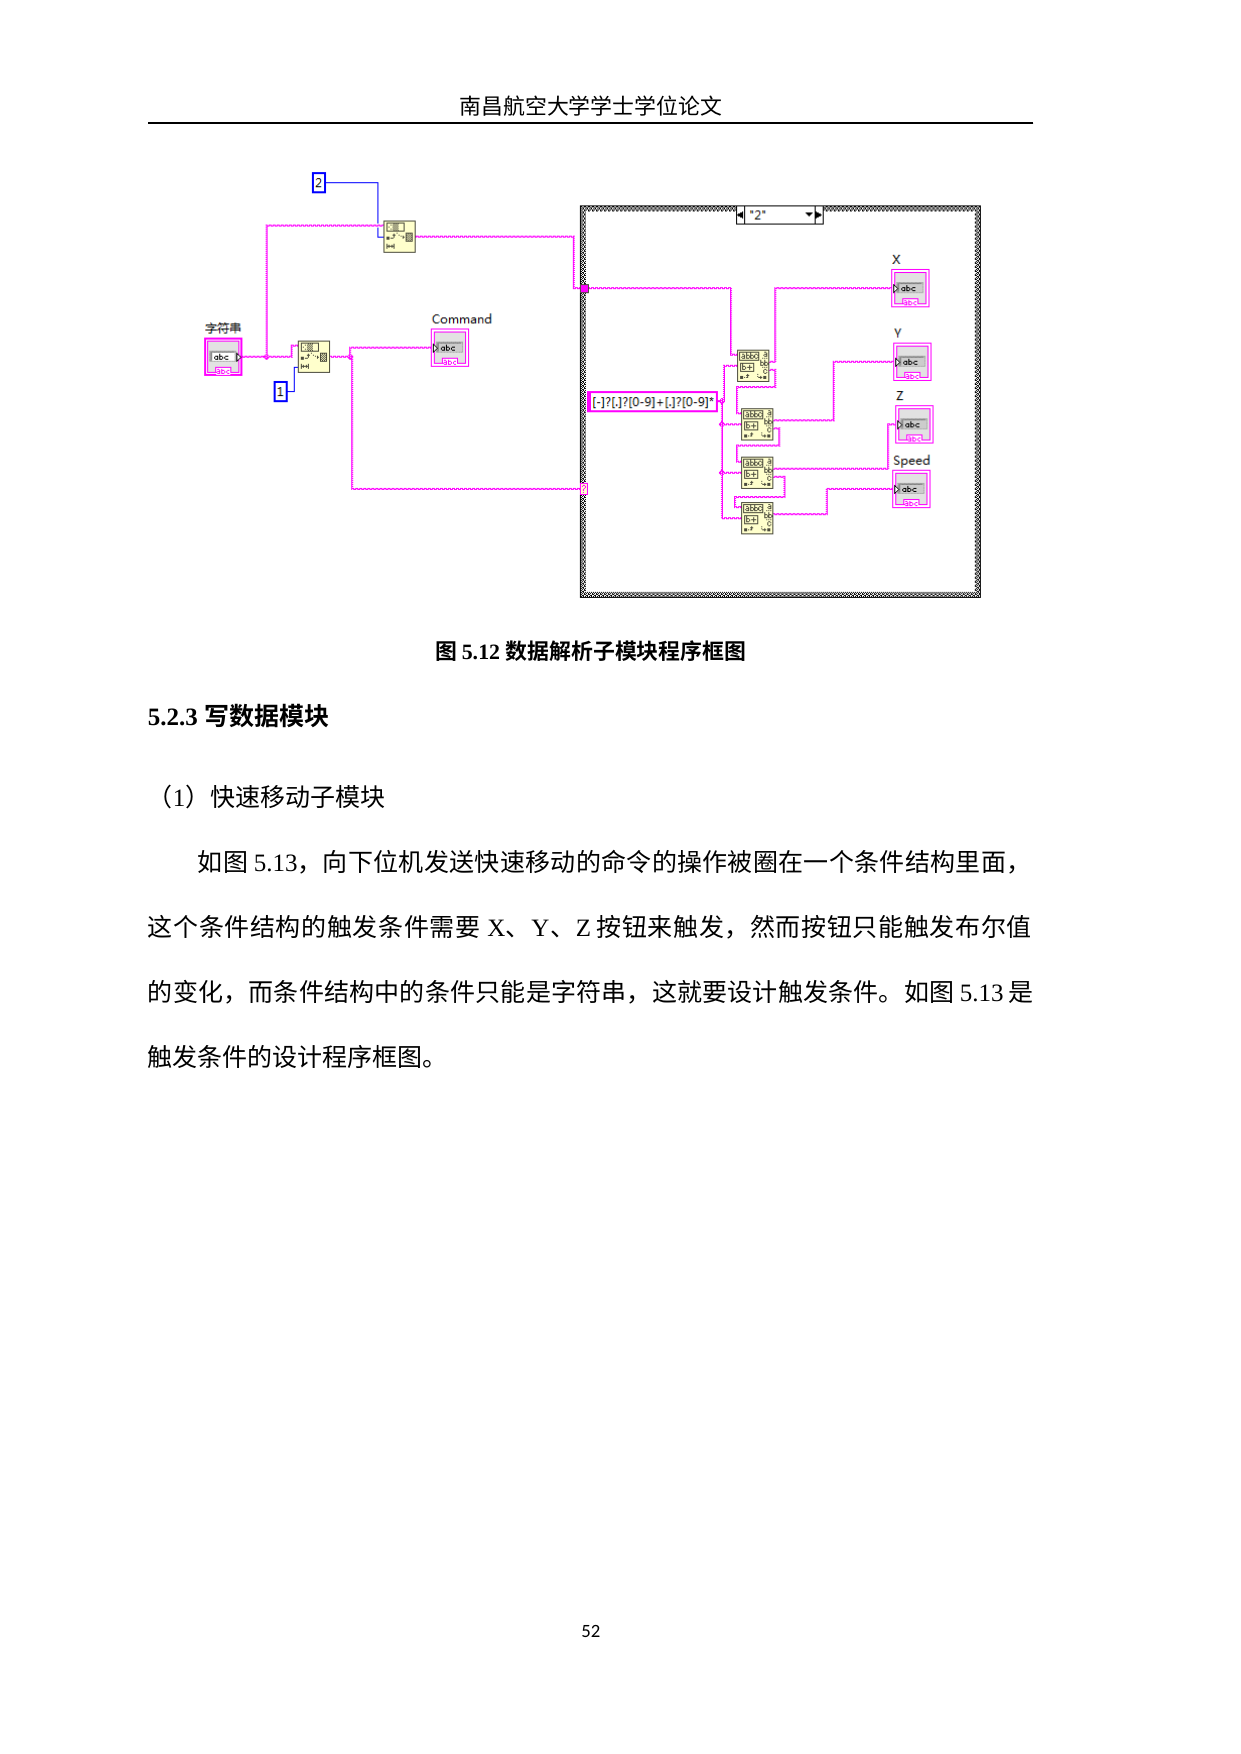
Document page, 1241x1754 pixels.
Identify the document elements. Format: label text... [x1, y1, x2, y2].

text （1）快速移动子模块 [148, 763, 1033, 828]
subtitle 5.2.3 写数据模块 [148, 682, 1033, 747]
picture [186, 162, 995, 605]
text 图5.12 数据解析子模块程序框图 [148, 633, 1033, 666]
text 如图5.13，向下位机发送快速移动的命令的操作被圈在一个条件结构里面，这个条件结构的触发条件需要X、Y、Z按钮来触发，然而按钮只能触发布尔值的变化，而条件结构中的条件只能是字符串，这就要设计触发条件。如图5.13是触发条件的设计程序框图。 [148, 828, 1033, 1088]
